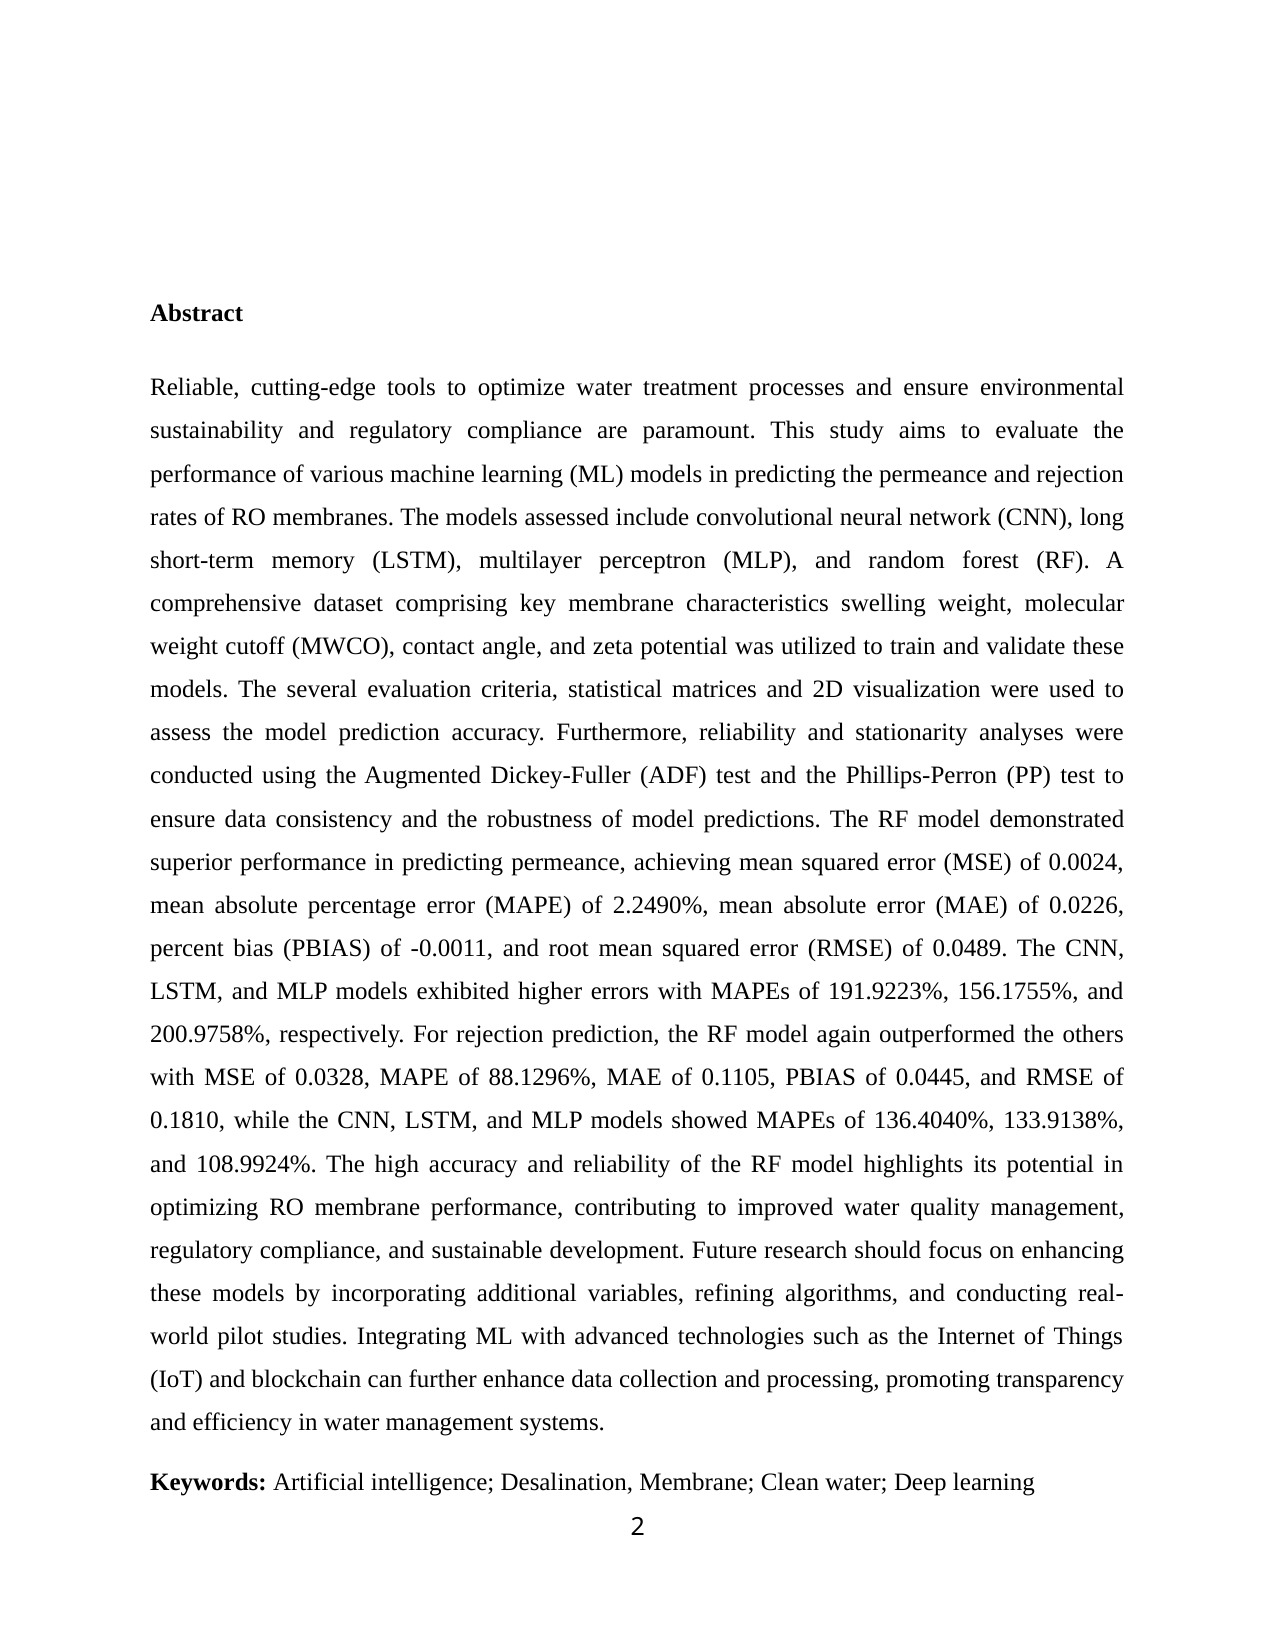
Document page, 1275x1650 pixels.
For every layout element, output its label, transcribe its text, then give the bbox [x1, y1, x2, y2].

text Abstract [150, 298, 1125, 327]
text Keywords: Artificial intelligence; Desalination, Membrane; Clean water; Deep learning [150, 1467, 1125, 1496]
text Reliable, cutting-edge tools to optimize water treatment processes and ensure environmental sustainability and regulatory compliance are paramount. This study aims to evaluate the performance of various machine learning (ML) models in predicting the permeance and rejection rates of RO membranes. The models assessed include convolutional neural network (CNN), long short-term memory (LSTM), multilayer perceptron (MLP), and random forest (RF). A comprehensive dataset comprising key membrane characteristics swelling weight, molecular weight cutoff (MWCO), contact angle, and zeta potential was utilized to train and validate these models. The several evaluation criteria, statistical matrices and 2D visualization were used to assess the model prediction accuracy. Furthermore, reliability and stationarity analyses were conducted using the Augmented Dickey-Fuller (ADF) test and the Phillips-Perron (PP) test to ensure data consistency and the robustness of model predictions. The RF model demonstrated superior performance in predicting permeance, achieving mean squared error (MSE) of 0.0024, mean absolute percentage error (MAPE) of 2.2490%, mean absolute error (MAE) of 0.0226, percent bias (PBIAS) of -0.0011, and root mean squared error (RMSE) of 0.0489. The CNN, LSTM, and MLP models exhibited higher errors with MAPEs of 191.9223%, 156.1755%, and 200.9758%, respectively. For rejection prediction, the RF model again outperformed the others with MSE of 0.0328, MAPE of 88.1296%, MAE of 0.1105, PBIAS of 0.0445, and RMSE of 0.1810, while the CNN, LSTM, and MLP models showed MAPEs of 136.4040%, 133.9138%, and 108.9924%. The high accuracy and reliability of the RF model highlights its potential in optimizing RO membrane performance, contributing to improved water quality management, regulatory compliance, and sustainable development. Future research should focus on enhancing these models by incorporating additional variables, refining algorithms, and conducting real-world pilot studies. Integrating ML with advanced technologies such as the Internet of Things (IoT) and blockchain can further enhance data collection and processing, promoting transparency and efficiency in water management systems. [150, 372, 1125, 1436]
